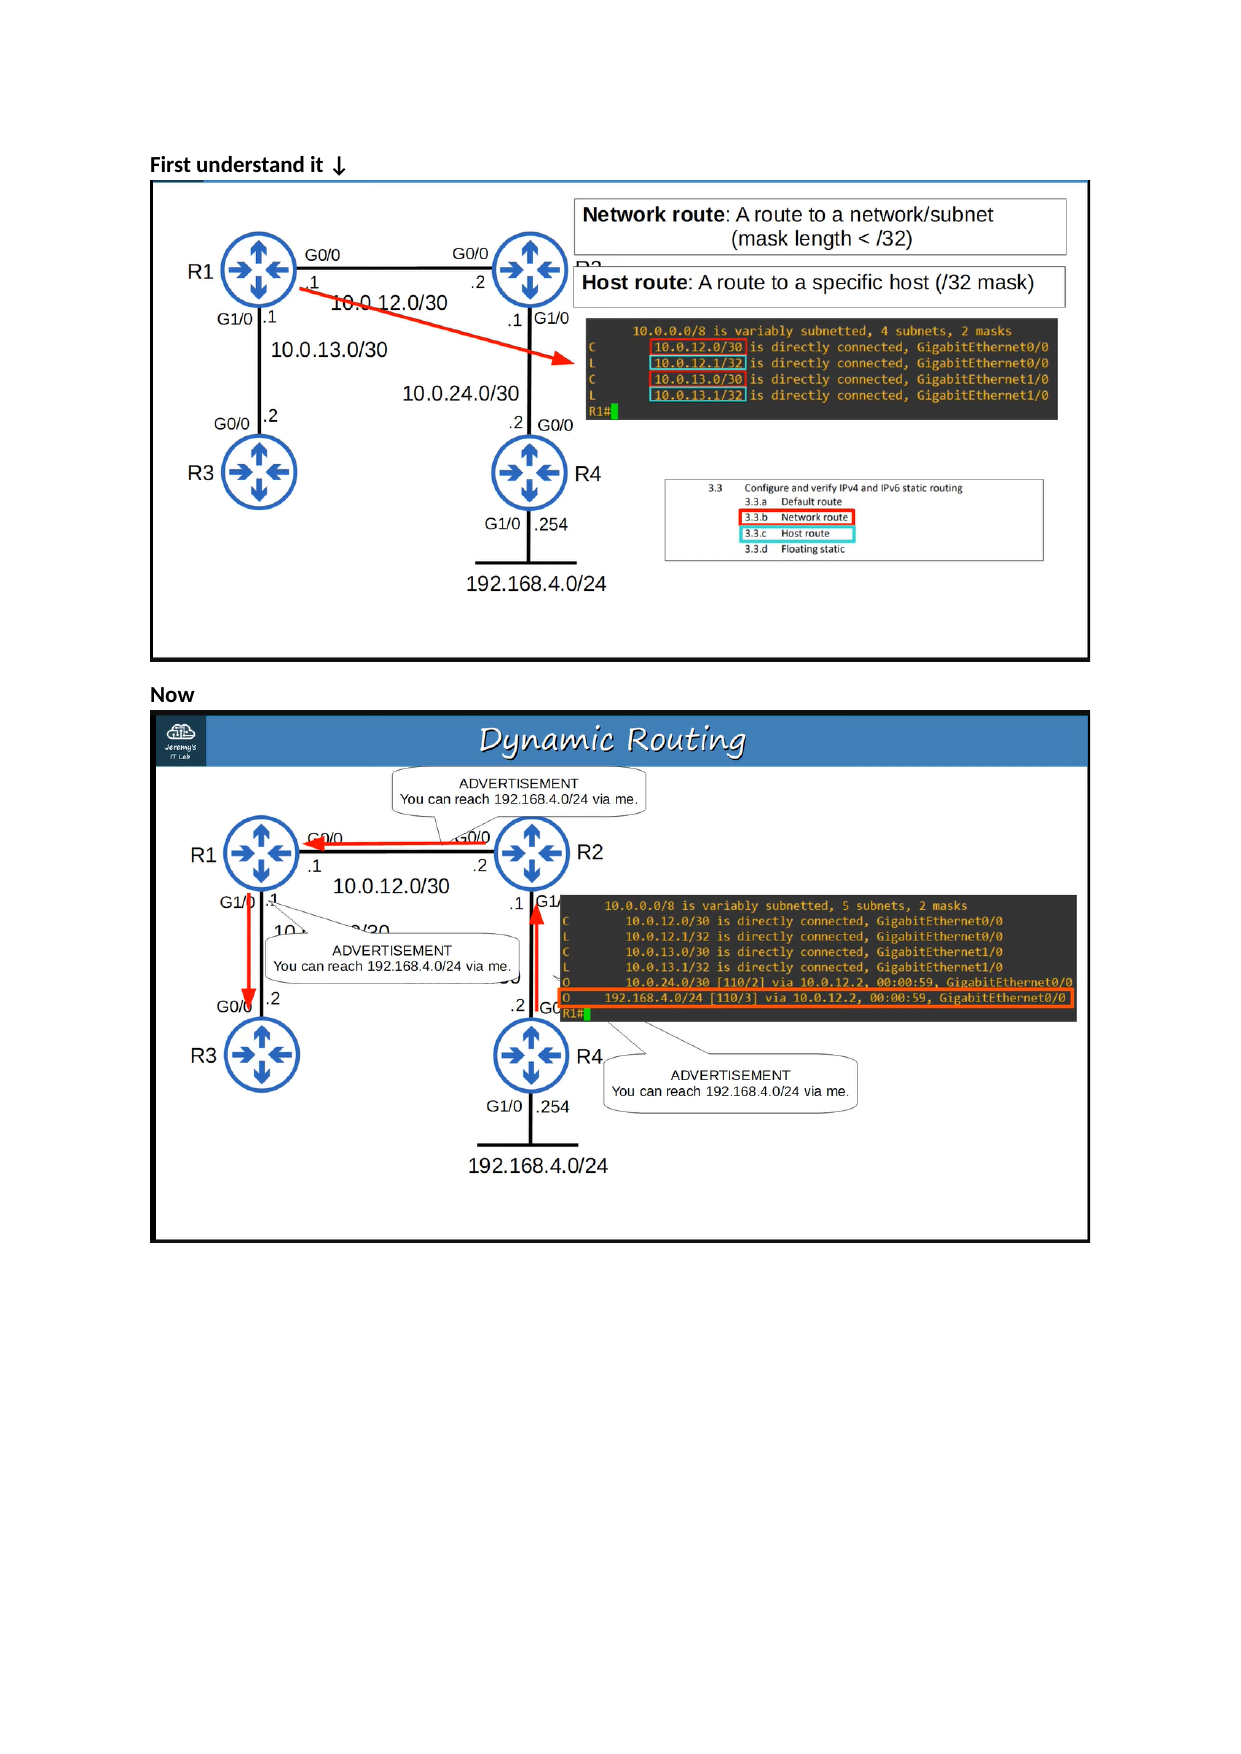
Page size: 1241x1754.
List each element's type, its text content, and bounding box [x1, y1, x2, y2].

text First understand it ↓ [150, 150, 1090, 180]
picture [150, 180, 1091, 662]
text Now [150, 680, 1090, 710]
picture [150, 710, 1091, 1243]
